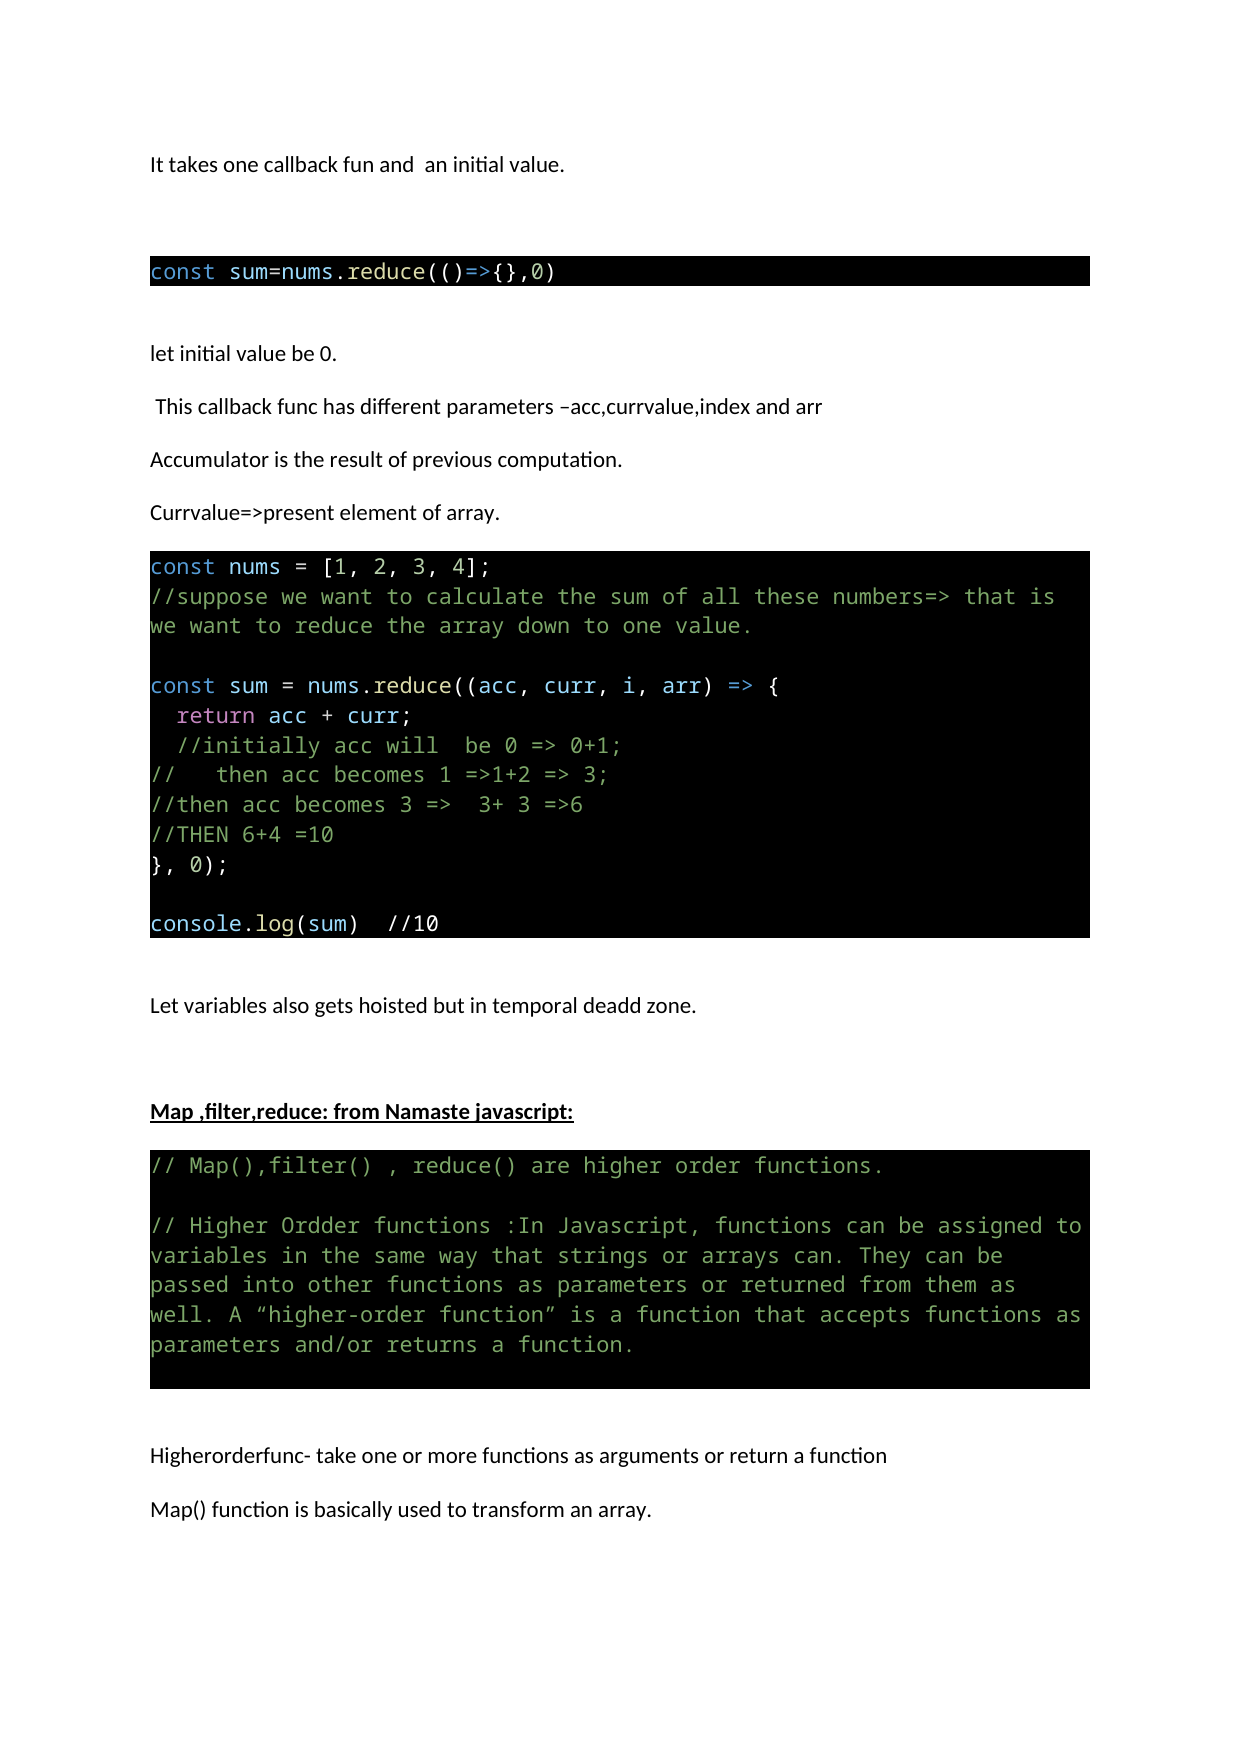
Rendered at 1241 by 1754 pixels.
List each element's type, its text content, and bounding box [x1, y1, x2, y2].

text Currvalue=>present element of array. [150, 498, 1090, 526]
text return acc + curr; [150, 700, 1090, 730]
text let initial value be 0. [150, 339, 1090, 367]
text Accumulator is the result of previous computation. [150, 445, 1090, 473]
text Let variables also gets hoisted but in temporal deadd zone. [150, 991, 1090, 1019]
text const nums = [1, 2, 3, 4]; [150, 551, 1090, 581]
text // then acc becomes 1 =>1+2 => 3; [150, 759, 1090, 789]
text //THEN 6+4 =10 [150, 819, 1090, 849]
text // Higher Ordder functions :In Javascript, functions can be assigned to variables in the same way that strings or arrays can. They can be passed into other functions as parameters or returned from them as well. A “higher-order function” is a function that accepts functions as parameters and/or returns a function. [150, 1210, 1090, 1359]
text //then acc becomes 3 => 3+ 3 =>6 [150, 789, 1090, 819]
text This callback func has different parameters –acc,currvalue,index and arr [150, 392, 1090, 420]
text Map ,filter,reduce: from Namaste javascript: [150, 1097, 1090, 1125]
text const sum = nums.reduce((acc, curr, i, arr) => { [150, 670, 1090, 700]
text Map() function is basically used to transform an array. [150, 1495, 1090, 1523]
text //initially acc will be 0 => 0+1; [150, 730, 1090, 759]
text //suppose we want to calculate the sum of all these numbers=> that is we want to reduce the array down to one value. [150, 581, 1090, 640]
text console.log(sum) //10 [150, 908, 1090, 938]
text }, 0); [150, 849, 1090, 879]
text const sum=nums.reduce(()=>{},0) [150, 256, 1090, 286]
text // Map(),filter() , reduce() are higher order functions. [150, 1150, 1090, 1180]
text It takes one callback fun and an initial value. [150, 150, 1090, 178]
text Higherorderfunc- take one or more functions as arguments or return a function [150, 1442, 1090, 1470]
